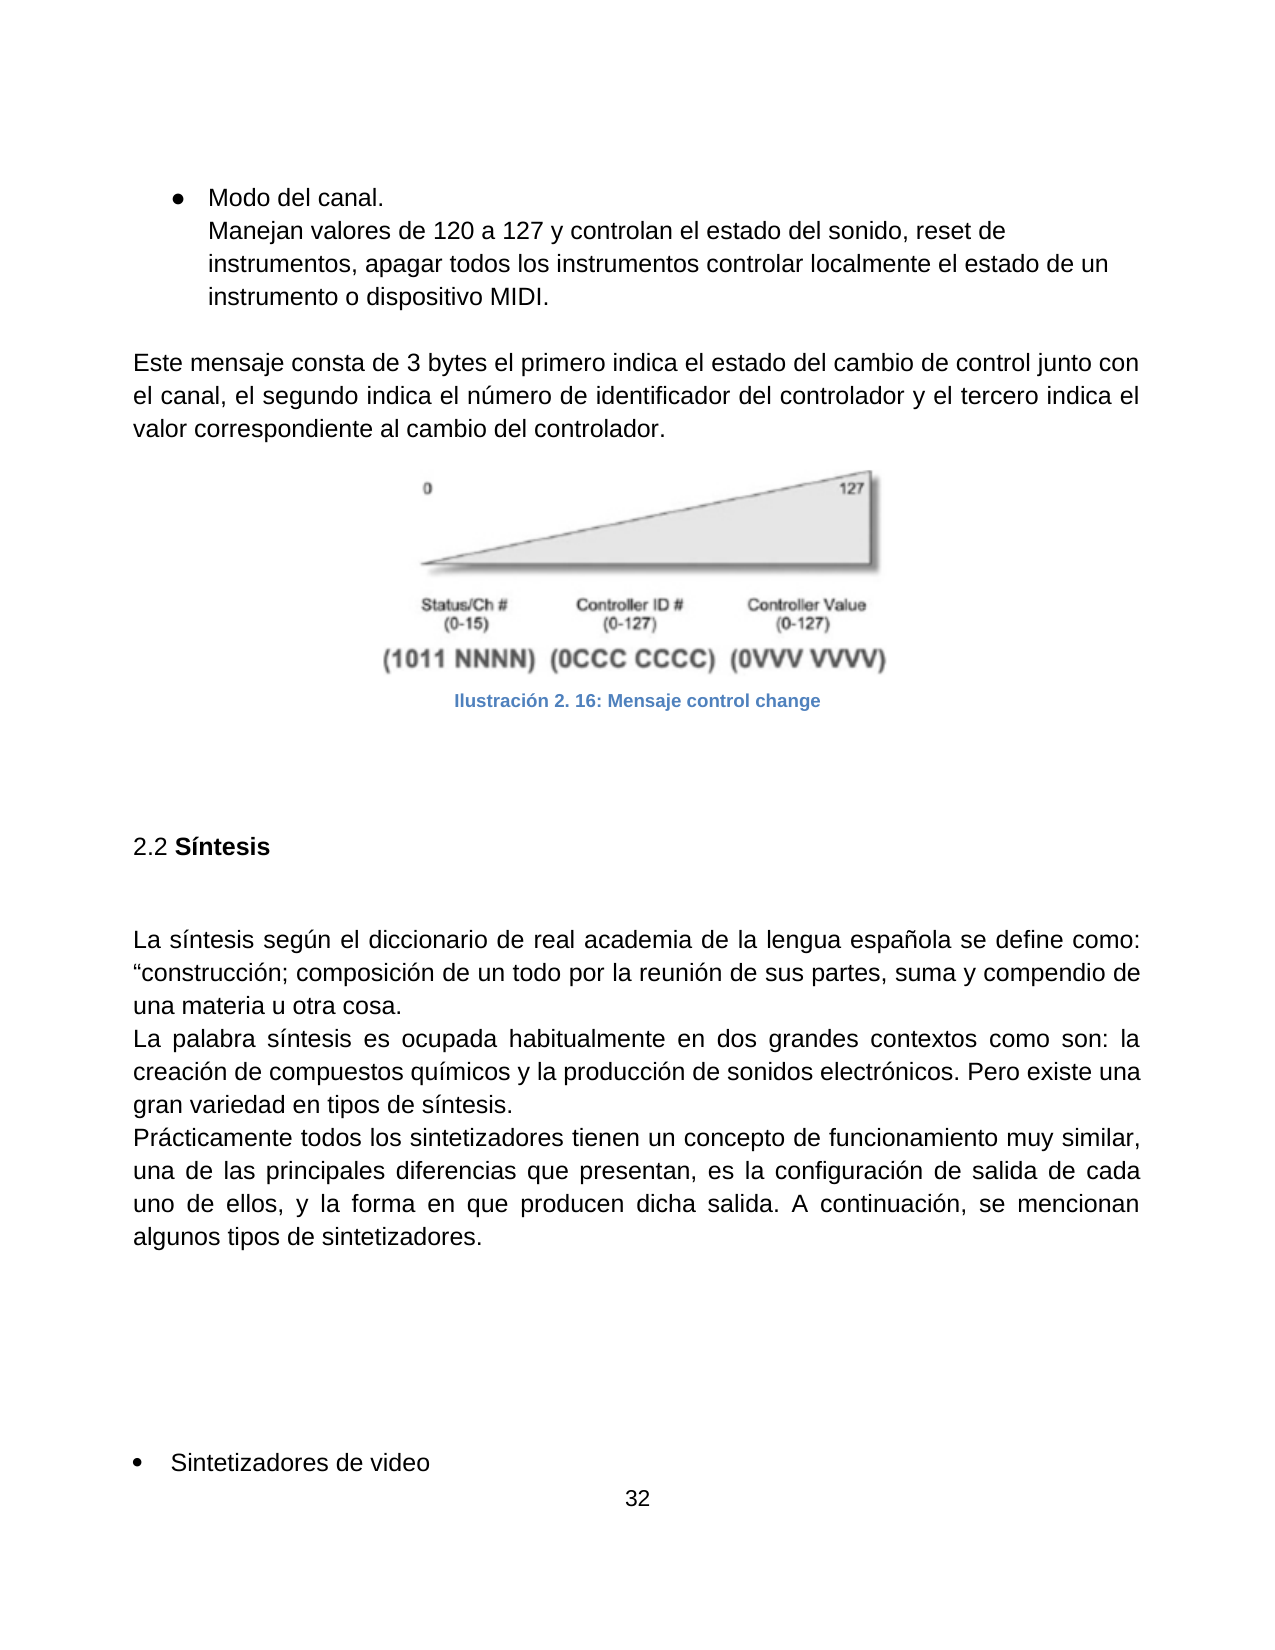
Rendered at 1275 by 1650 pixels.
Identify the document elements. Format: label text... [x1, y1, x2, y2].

picture [376, 447, 899, 687]
list Sintetizadores de video [133, 1448, 1142, 1477]
list Modo del canal. Manejan valores de 120 a 127 y controlan el estado del sonido, reset de instrumentos, apagar todos los instrumentos controlar localmente el estado de un instrumento o dispositivo MIDI. [170, 183, 1142, 311]
text Prácticamente todos los sintetizadores tienen un concepto de funcionamiento muy similar, una de las principales diferencias que presentan, es la configuración de salida de cada uno de ellos, y la forma en que producen dicha salida. A continuación, se mencionan algunos tipos de sintetizadores. [133, 1123, 1142, 1251]
subtitle 2.2 Síntesis [133, 832, 1142, 860]
text La síntesis según el diccionario de real academia de la lengua española se define como: “construcción; composición de un todo por la reunión de sus partes, suma y compendio de una materia u otra cosa. [133, 925, 1142, 1020]
text La palabra síntesis es ocupada habitualmente en dos grandes contextos como son: la creación de compuestos químicos y la producción de sonidos electrónicos. Pero existe una gran variedad en tipos de síntesis. [133, 1024, 1142, 1119]
text Ilustración 2. 16: Mensaje control change [133, 690, 1142, 712]
text Este mensaje consta de 3 bytes el primero indica el estado del cambio de control junto con el canal, el segundo indica el número de identificador del controlador y el tercero indica el valor correspondiente al cambio del controlador. [133, 348, 1142, 443]
